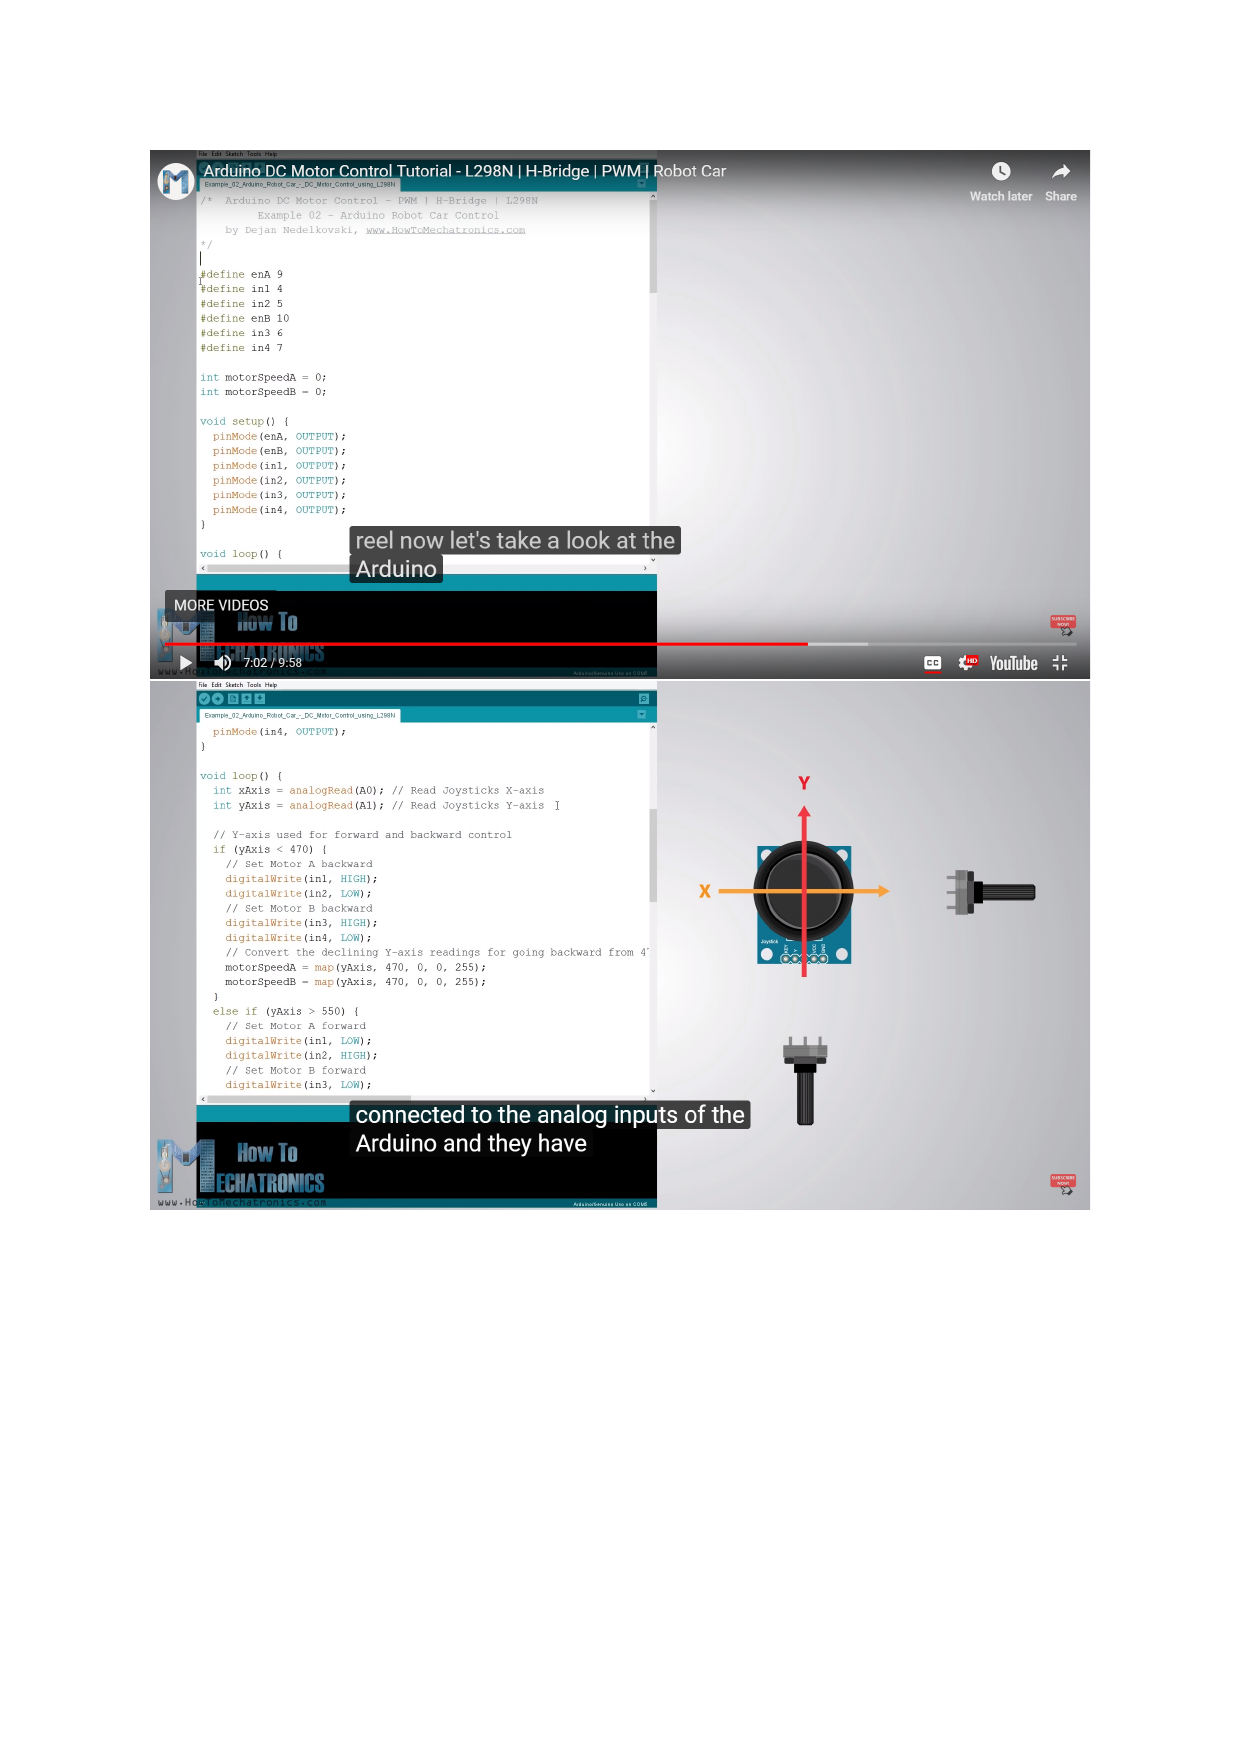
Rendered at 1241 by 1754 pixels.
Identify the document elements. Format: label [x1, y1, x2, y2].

picture [150, 681, 1091, 1210]
picture [150, 150, 1091, 679]
